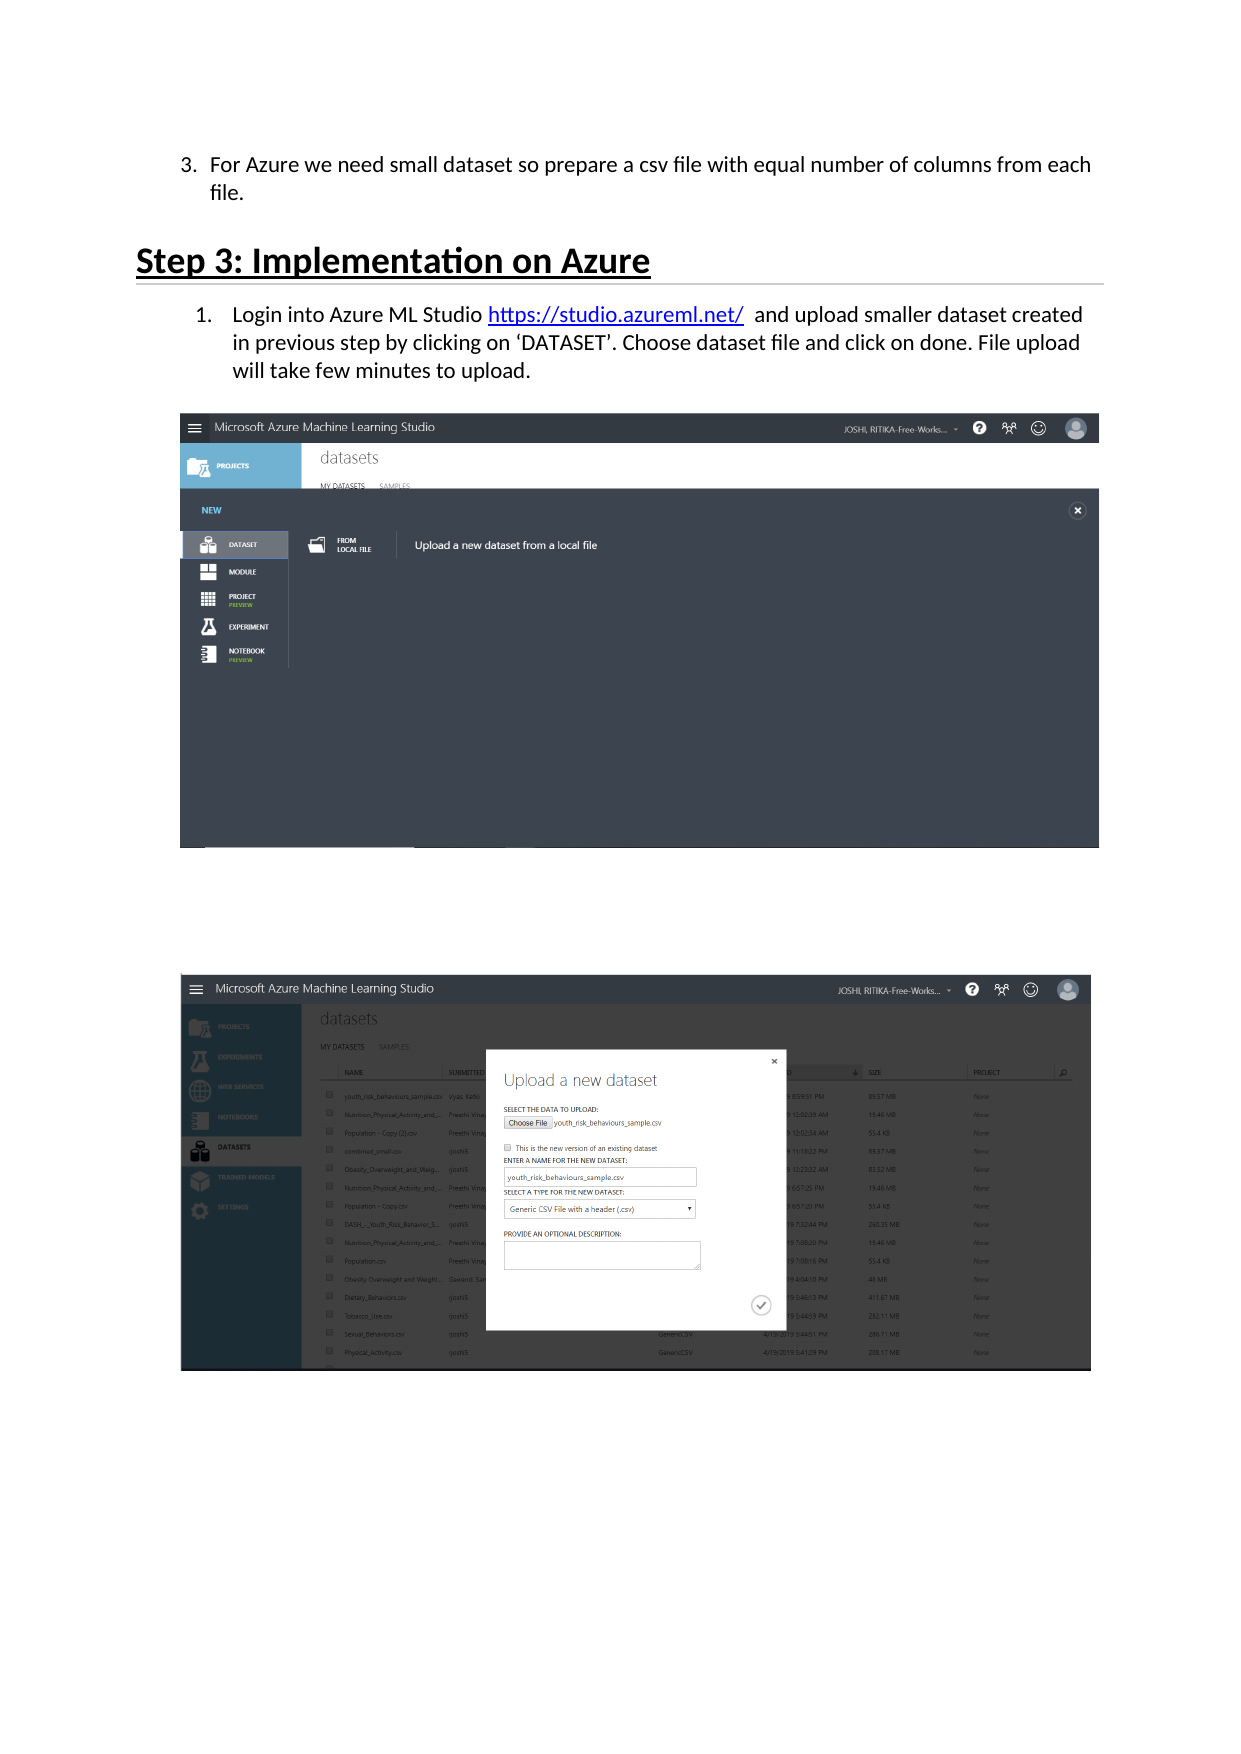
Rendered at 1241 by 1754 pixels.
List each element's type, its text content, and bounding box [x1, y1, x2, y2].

list For Azure we need small dataset so prepare a csv file with equal number of columns from each file. [180, 150, 1104, 206]
text Step 3: Implementation on Azure [136, 237, 1104, 283]
picture [180, 973, 1092, 1371]
list Login into Azure ML Studio https://studio.azureml.net/ and upload smaller dataset created in previous step by clicking on ‘DATASET’. Choose dataset file and click on done. File upload will take few minutes to upload. [195, 300, 1104, 384]
picture [180, 412, 1100, 848]
